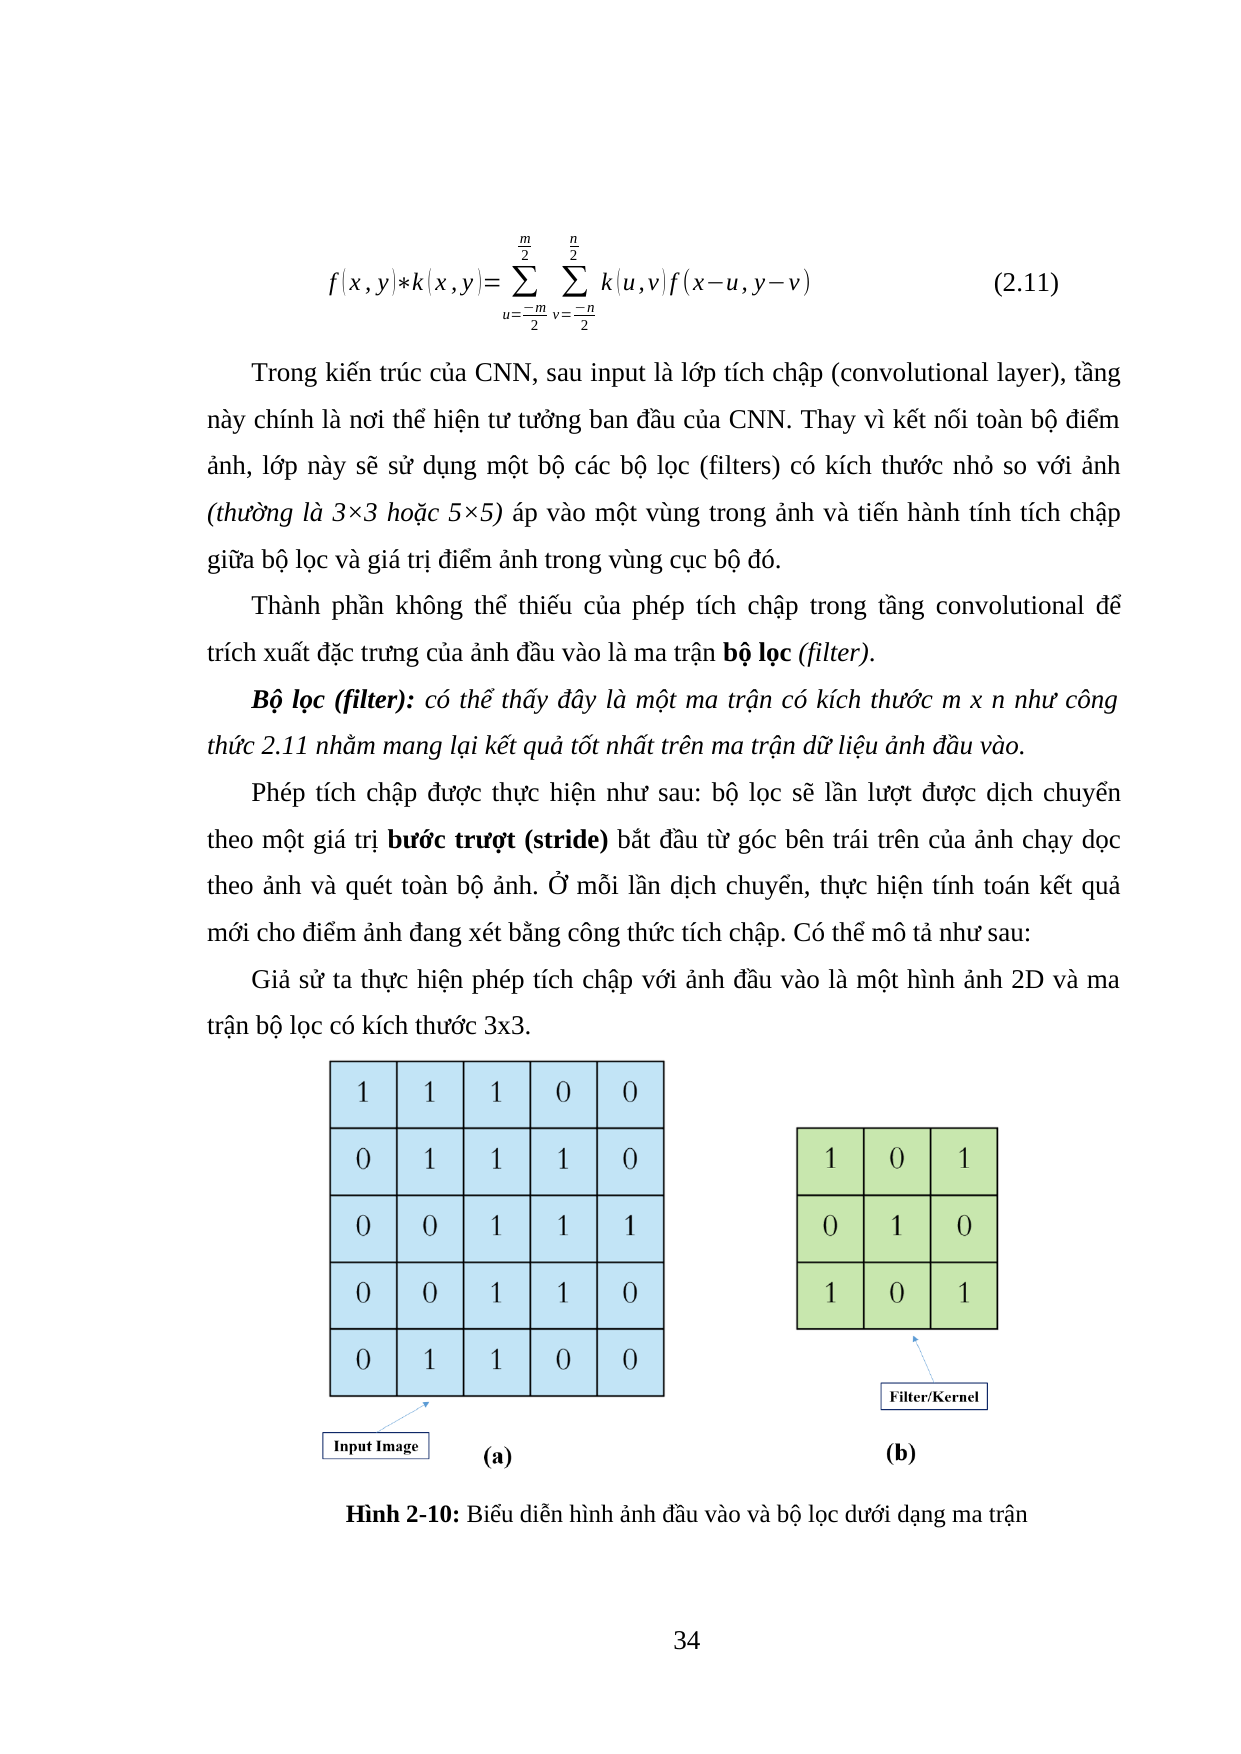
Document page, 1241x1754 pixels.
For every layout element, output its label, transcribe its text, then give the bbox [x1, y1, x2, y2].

text Hình 2-10: Biểu diễn hình ảnh đầu vào và bộ lọc dưới dạng ma trận [207, 1499, 1122, 1528]
text Bộ lọc (filter): có thể thấy đây là một ma trận có kích thước m x n như công thức 2.11 nhằm mang lại kết quả tốt nhất trên ma trận dữ liệu ảnh đầu vào. [207, 683, 1122, 761]
table_header [207, 207, 931, 356]
picture [322, 1056, 1007, 1484]
text Thành phần không thể thiếu của phép tích chập trong tầng convolutional để trích xuất đặc trưng của ảnh đầu vào là ma trận bộ lọc (filter). [207, 589, 1122, 667]
text Giả sử ta thực hiện phép tích chập với ảnh đầu vào là một hình ảnh 2D và ma trận bộ lọc có kích thước 3x3. [207, 963, 1122, 1041]
text Trong kiến trúc của CNN, sau input là lớp tích chập (convolutional layer), tầng này chính là nơi thể hiện tư tưởng ban đầu của CNN. Thay vì kết nối toàn bộ điểm ảnh, lớp này sẽ sử dụng một bộ các bộ lọc (filters) có kích thước nhỏ so với ảnh (thường là 3×3 hoặc 5×5) áp vào một vùng trong ảnh và tiến hành tính tích chập giữa bộ lọc và giá trị điểm ảnh trong vùng cục bộ đó. [207, 356, 1122, 574]
table_header (2.11) [931, 207, 1122, 356]
text Phép tích chập được thực hiện như sau: bộ lọc sẽ lần lượt được dịch chuyển theo một giá trị bước trượt (stride) bắt đầu từ góc bên trái trên của ảnh chạy dọc theo ảnh và quét toàn bộ ảnh. Ở mỗi lần dịch chuyển, thực hiện tính toán kết quả mới cho điểm ảnh đang xét bằng công thức tích chập. Có thể mô tả như sau: [207, 776, 1122, 947]
